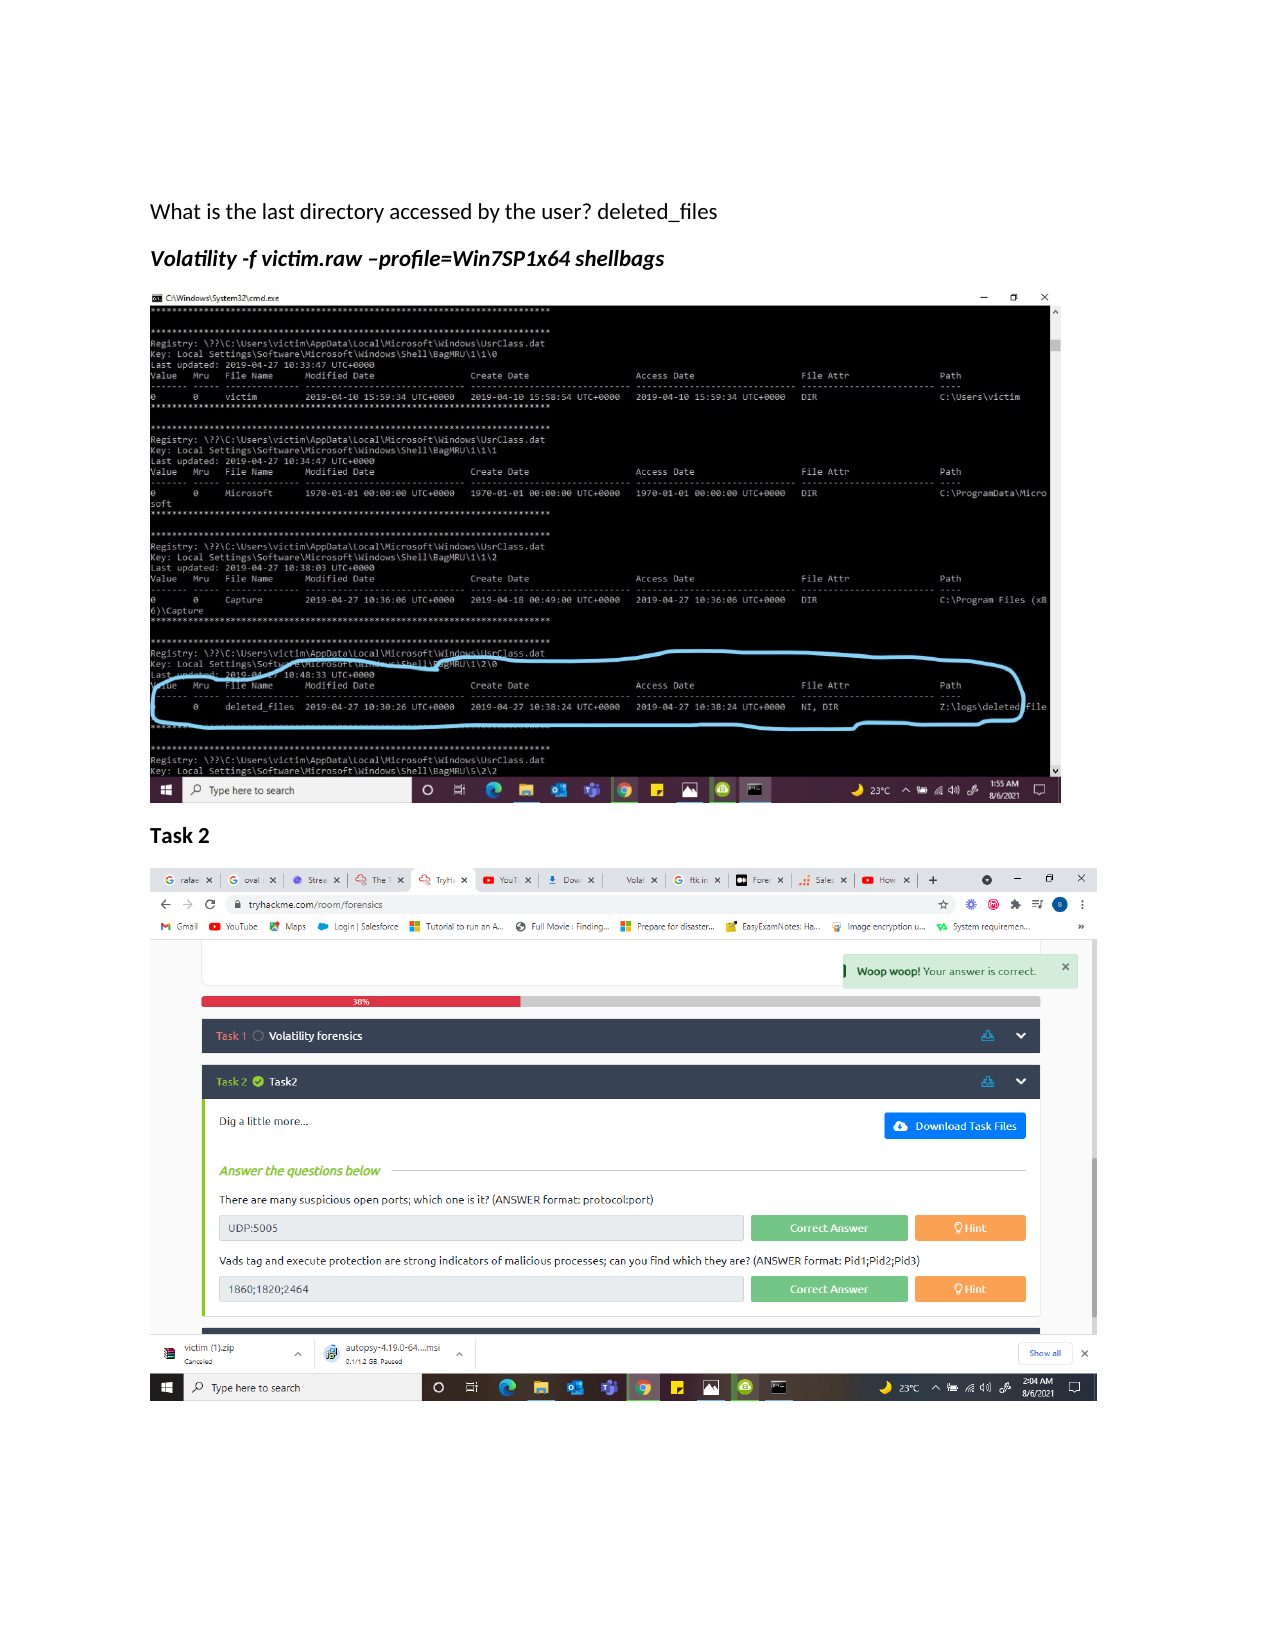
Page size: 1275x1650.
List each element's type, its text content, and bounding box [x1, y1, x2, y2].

text What is the last directory accessed by the user? deleted_files [150, 197, 1125, 225]
text Volatility -f victim.raw –profile=Win7SP1x64 shellbags [150, 244, 1125, 272]
picture [150, 868, 1097, 1401]
text Task 2 [150, 822, 1125, 849]
picture [150, 290, 1061, 803]
